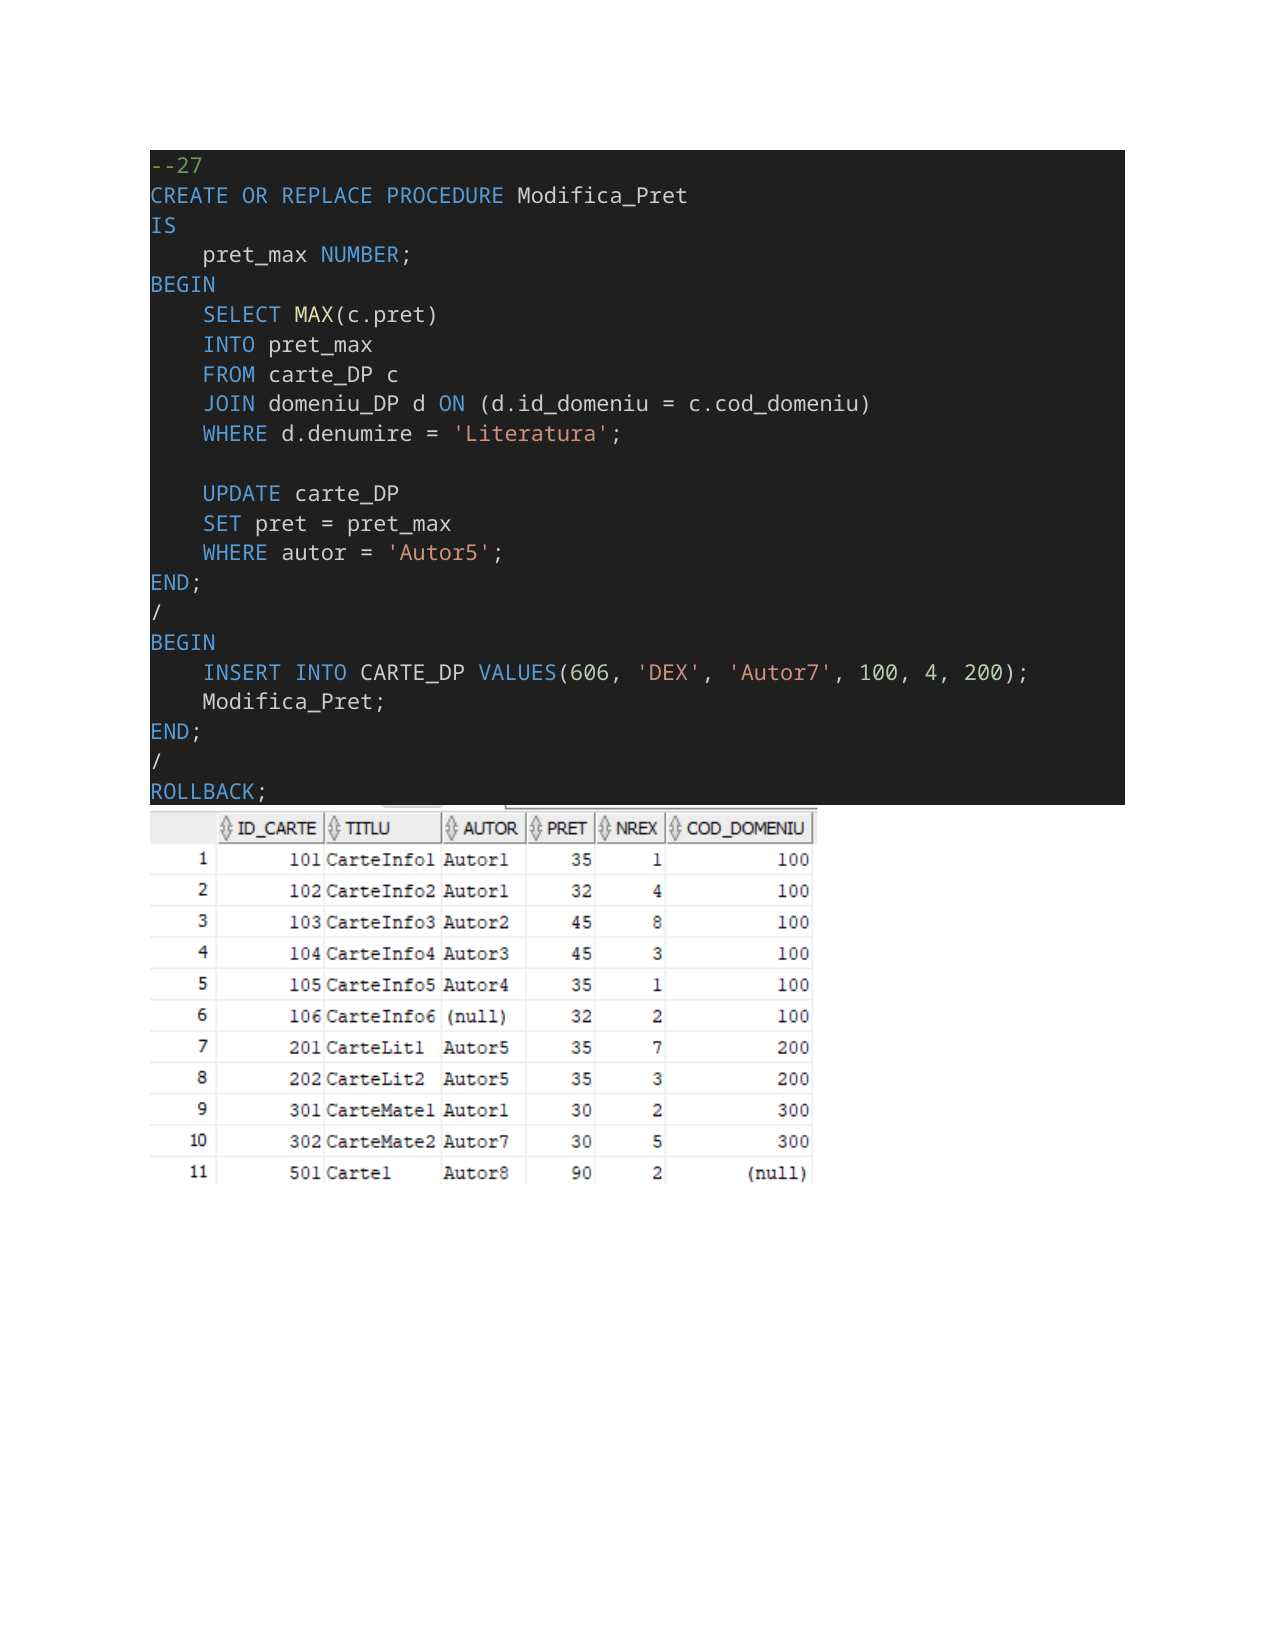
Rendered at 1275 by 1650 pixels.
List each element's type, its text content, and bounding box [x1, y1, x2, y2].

text WHERE d.denumire = 'Literatura'; [150, 418, 1125, 448]
picture [150, 805, 818, 1184]
text / [150, 746, 1125, 776]
text BEGIN [150, 627, 1125, 656]
text JOIN domeniu_DP d ON (d.id_domeniu = c.cod_domeniu) [150, 388, 1125, 418]
text Modifica_Pret; [150, 686, 1125, 716]
text INTO pret_max [150, 329, 1125, 358]
text --27 [150, 150, 1125, 180]
text / [150, 597, 1125, 627]
text INSERT INTO CARTE_DP VALUES(606, 'DEX', 'Autor7', 100, 4, 200); [150, 656, 1125, 686]
text SELECT MAX(c.pret) [150, 299, 1125, 329]
text END; [150, 567, 1125, 597]
text IS [150, 209, 1125, 239]
text CREATE OR REPLACE PROCEDURE Modifica_Pret [150, 180, 1125, 209]
text WHERE autor = 'Autor5'; [150, 537, 1125, 567]
text END; [150, 716, 1125, 746]
text ROLLBACK; [150, 776, 1125, 805]
text FROM carte_DP c [150, 358, 1125, 388]
text pret_max NUMBER; [150, 239, 1125, 269]
text SET pret = pret_max [150, 507, 1125, 537]
text BEGIN [150, 269, 1125, 299]
text UPDATE carte_DP [150, 478, 1125, 507]
